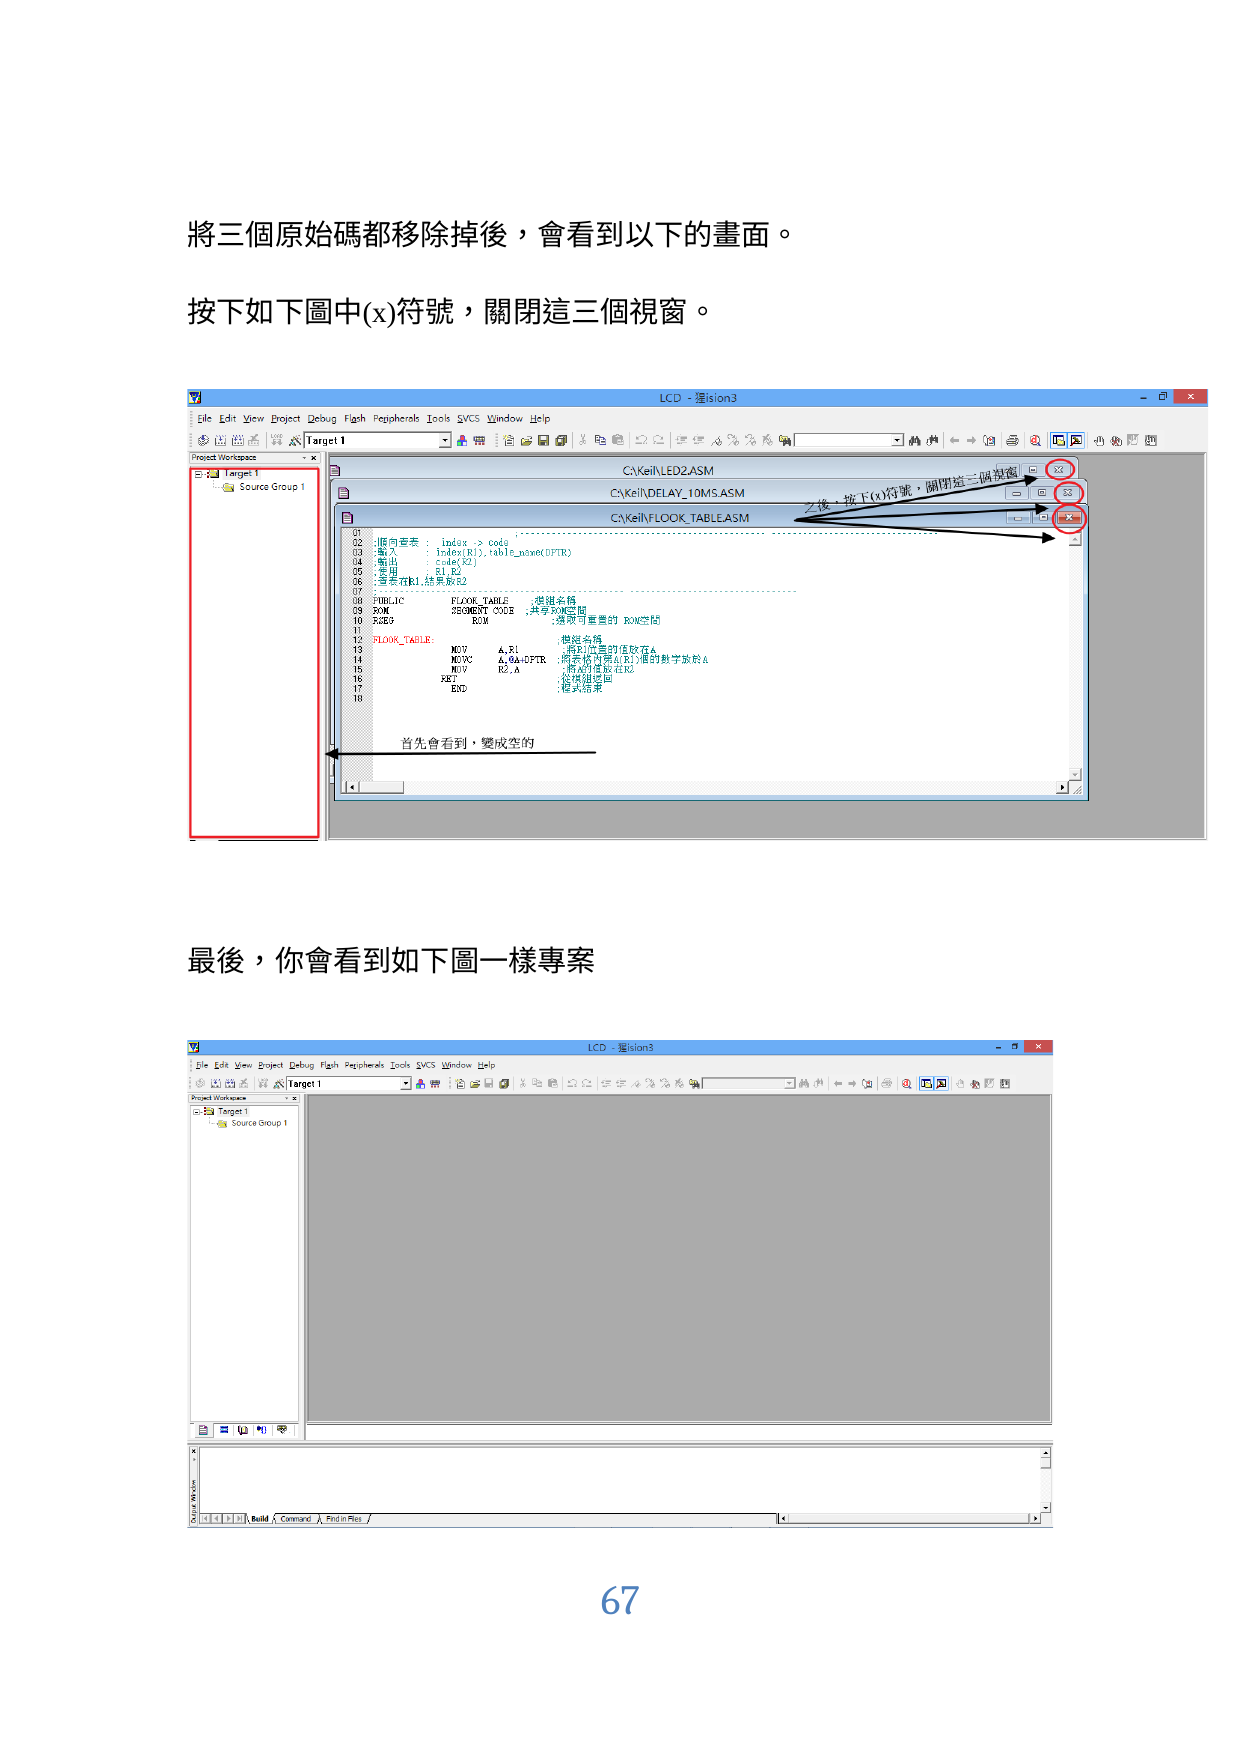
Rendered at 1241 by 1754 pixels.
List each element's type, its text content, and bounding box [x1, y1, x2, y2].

text 將三個原始碼都移除掉後，會看到以下的畫面。 [187, 194, 1053, 271]
picture [187, 389, 1209, 841]
text 按下如下圖中(x)符號，關閉這三個視窗。 [187, 271, 1053, 347]
picture [187, 1040, 1054, 1528]
text 最後，你會看到如下圖一樣專案 [187, 921, 1053, 997]
